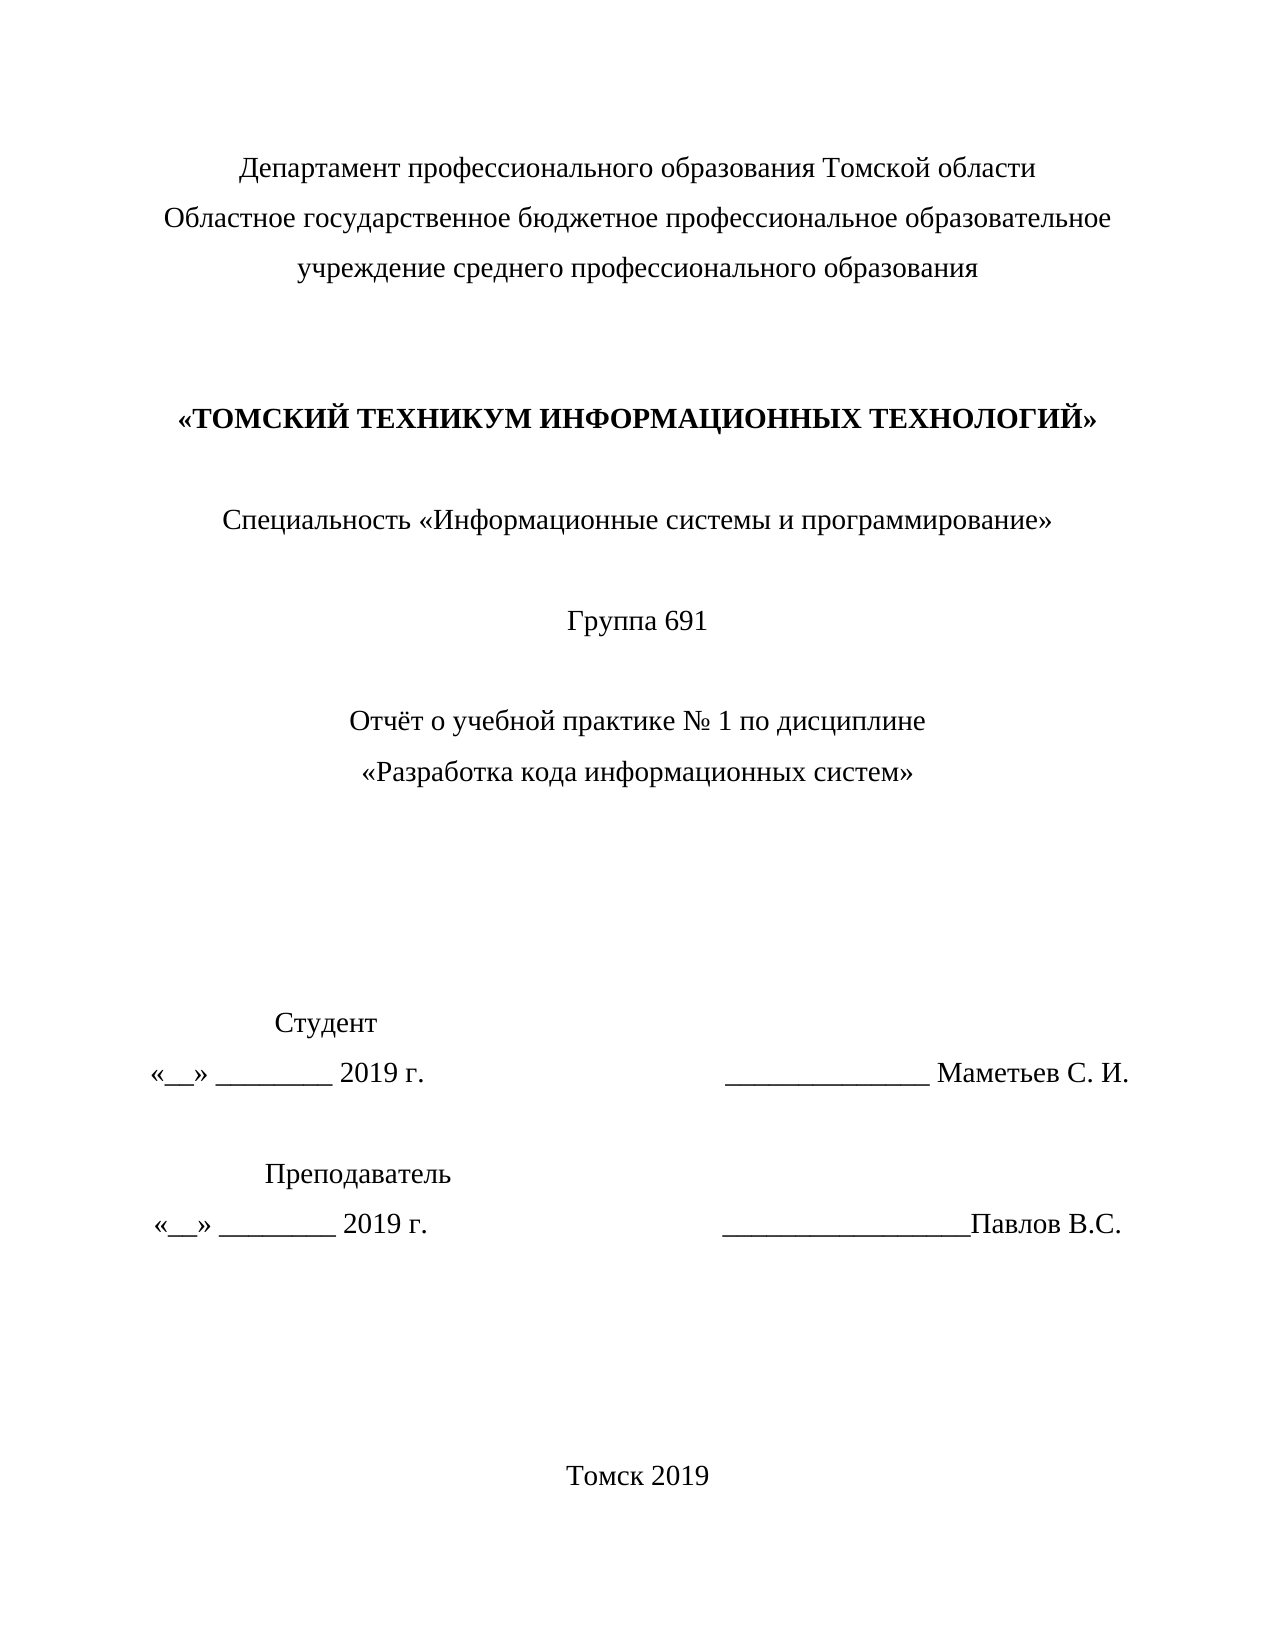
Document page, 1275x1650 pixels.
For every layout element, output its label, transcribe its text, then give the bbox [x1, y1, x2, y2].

text Специальность «Информационные системы и программирование» [150, 502, 1125, 536]
text «__» ________ 2019 г. _________________Павлов В.С. [150, 1207, 1125, 1240]
text Департамент профессионального образования Томской области [150, 150, 1125, 183]
text Томск 2019 [150, 1458, 1125, 1492]
text Преподаватель [150, 1106, 1125, 1190]
text Отчёт о учебной практике № 1 по дисциплине [150, 703, 1125, 737]
text Студент [150, 955, 1125, 1039]
text Группа 691 [150, 603, 1125, 636]
text «__» ________ 2019 г. ______________ Маметьев С. И. [150, 1056, 1125, 1089]
text «Разработка кода информационных систем» [150, 754, 1125, 787]
text «ТОМСКИЙ ТЕХНИКУМ ИНФОРМАЦИОННЫХ ТЕХНОЛОГИЙ» [150, 402, 1125, 435]
text Областное государственное бюджетное профессиональное образовательное учреждение среднего профессионального образования [150, 200, 1125, 284]
